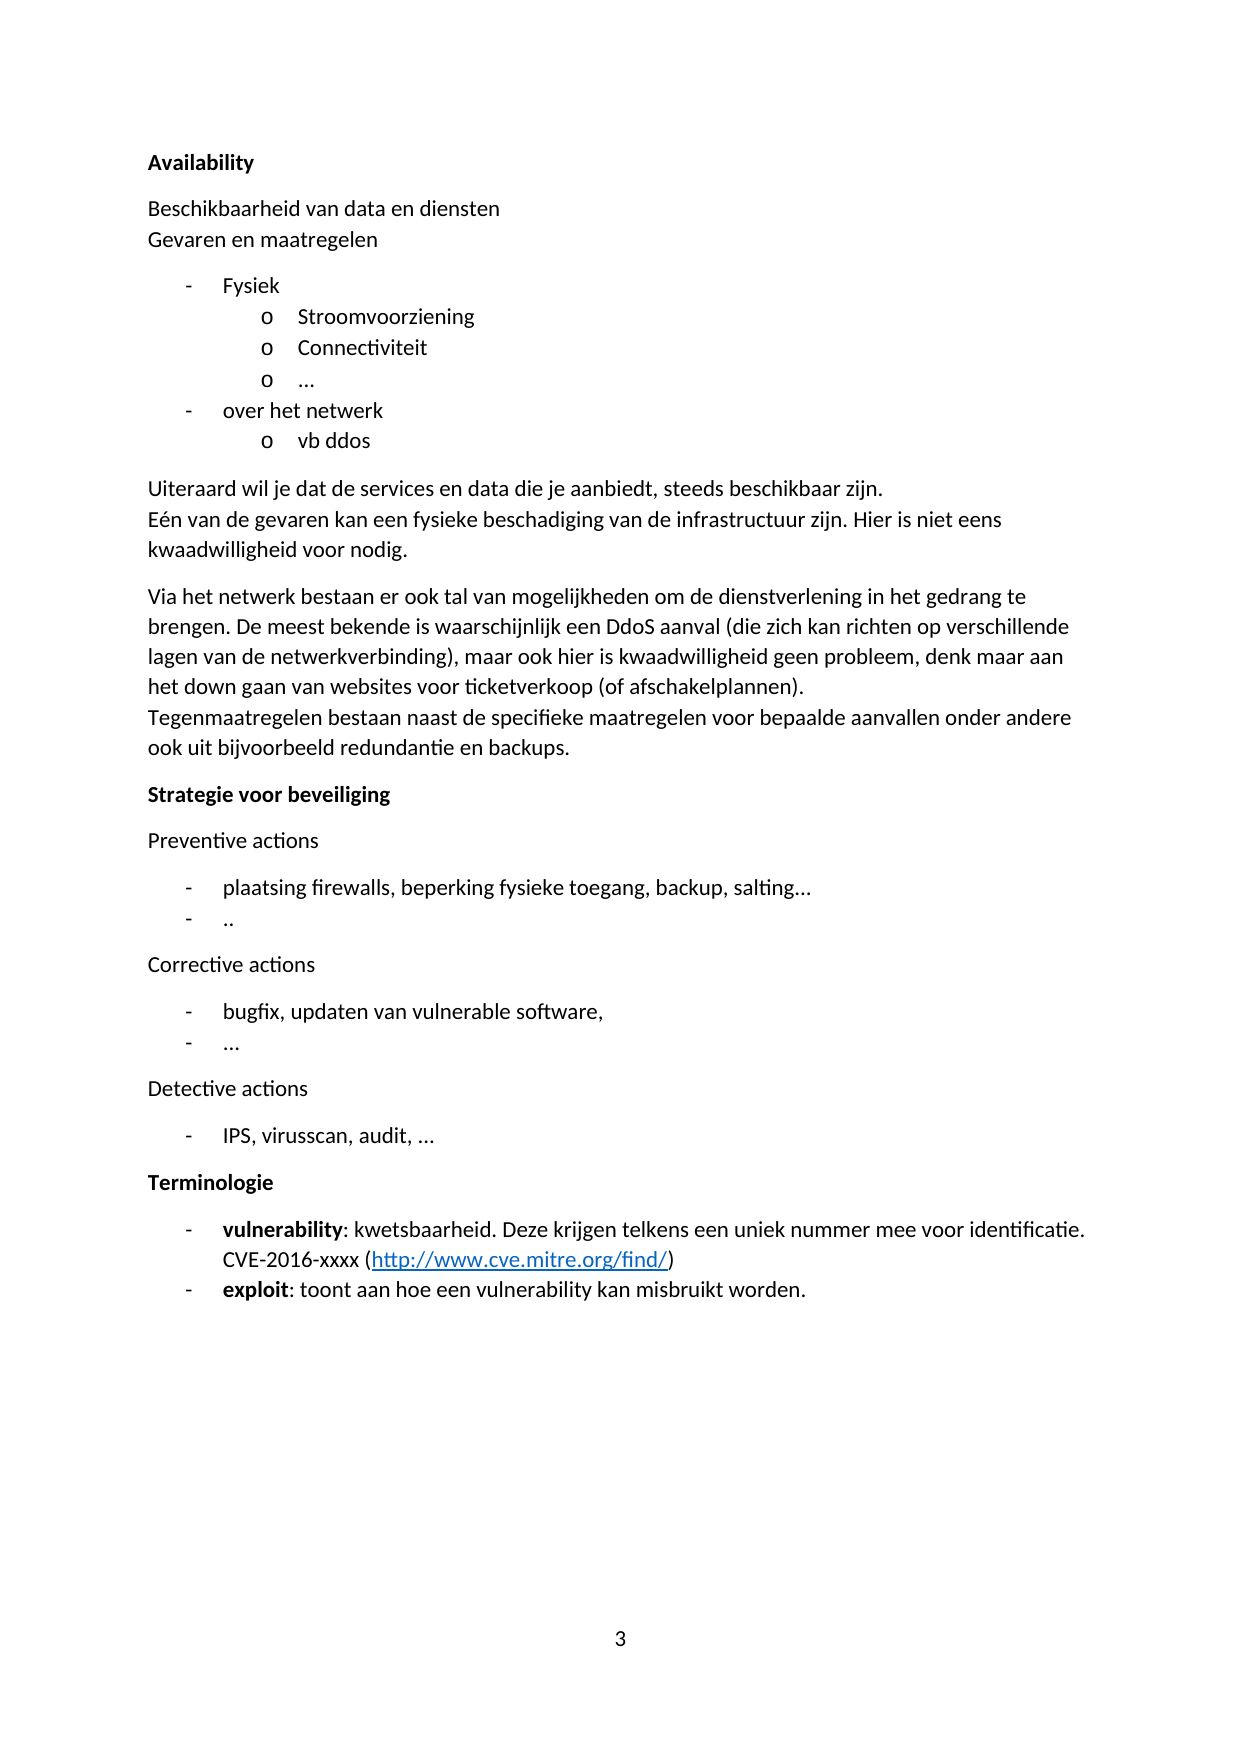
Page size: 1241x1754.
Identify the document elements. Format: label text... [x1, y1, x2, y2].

text Uiteraard wil je dat de services en data die je aanbiedt, steeds beschikbaar zijn. Eén van de gevaren kan een fysieke beschadiging van de infrastructuur zijn. Hier is niet eens kwaadwilligheid voor nodig. [148, 474, 1093, 563]
list Stroomvoorziening [260, 302, 1093, 331]
list plaatsing firewalls, beperking fysieke toegang, backup, salting... [185, 873, 1093, 901]
text Detective actions [148, 1074, 1093, 1102]
list ... [260, 365, 1093, 394]
list ... [185, 1028, 1093, 1056]
text Terminologie [148, 1168, 1093, 1196]
list .. [185, 904, 1093, 932]
text Preventive actions [148, 827, 1093, 854]
list vb ddos [260, 426, 1093, 456]
list exploit: toont aan hoe een vulnerability kan misbruikt worden. [185, 1276, 1093, 1303]
list bugfix, updaten van vulnerable software, [185, 997, 1093, 1025]
list Connectiviteit [260, 333, 1093, 362]
text Beschikbaarheid van data en diensten Gevaren en maatregelen [148, 194, 1093, 253]
text Strategie voor beveiliging [148, 780, 1093, 808]
list vulnerability: kwetsbaarheid. Deze krijgen telkens een uniek nummer mee voor identificatie. CVE-2016-xxxx (http://www.cve.mitre.org/find/) [185, 1215, 1093, 1273]
text Availability [148, 148, 1093, 176]
list IPS, virusscan, audit, ... [185, 1121, 1093, 1149]
list Fysiek [185, 272, 1093, 299]
text Corrective actions [148, 951, 1093, 978]
text Via het netwerk bestaan er ook tal van mogelijkheden om de dienstverlening in het gedrang te brengen. De meest bekende is waarschijnlijk een DdoS aanval (die zich kan richten op verschillende lagen van de netwerkverbinding), maar ook hier is kwaadwilligheid geen probleem, denk maar aan het down gaan van websites voor ticketverkoop (of afschakelplannen). Tegenmaatregelen bestaan naast de specifieke maatregelen voor bepaalde aanvallen onder andere ook uit bijvoorbeeld redundantie en backups. [148, 582, 1093, 761]
list over het netwerk [185, 396, 1093, 424]
